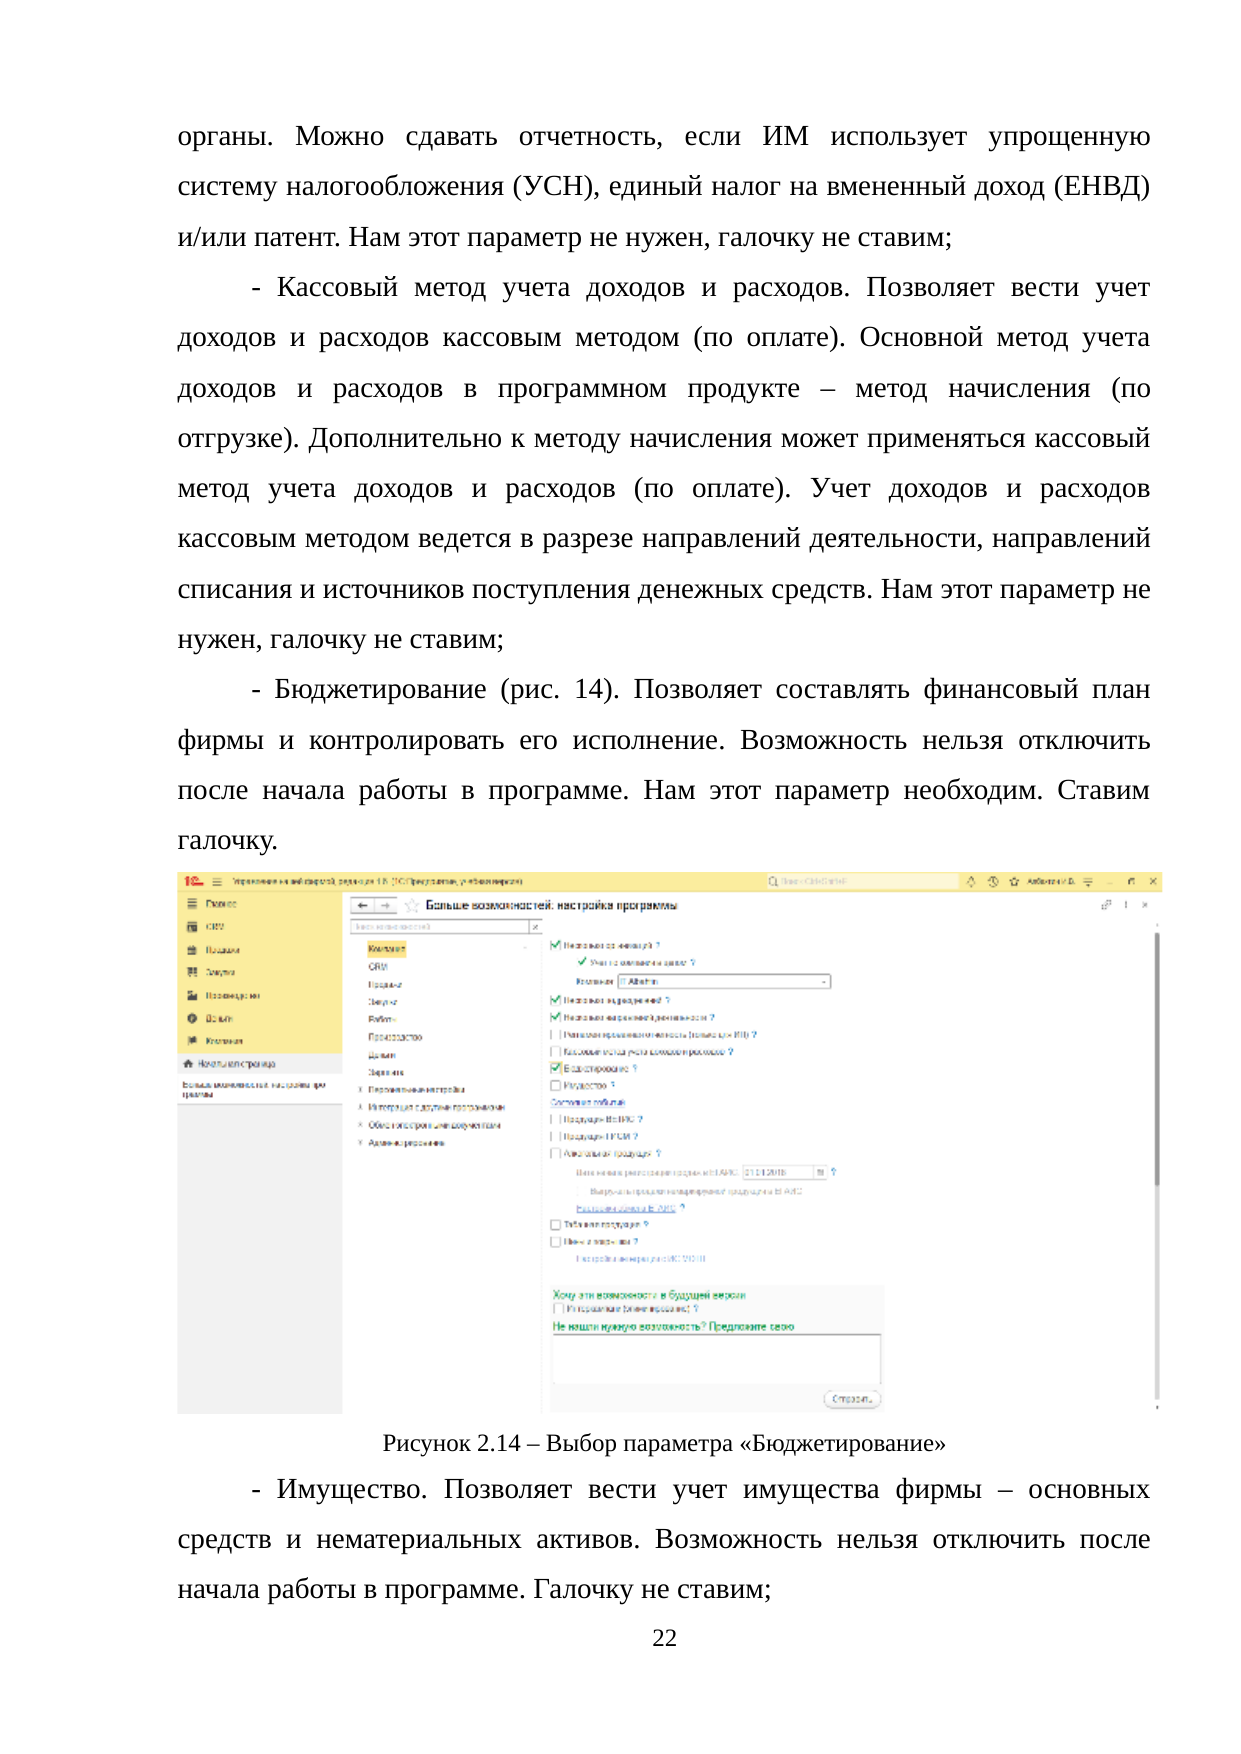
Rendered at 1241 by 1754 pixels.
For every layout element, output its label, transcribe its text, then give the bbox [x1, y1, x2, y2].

text - Бюджетирование (рис. 14). Позволяет составлять финансовый план фирмы и контролировать его исполнение. Возможность нельзя отключить после начала работы в программе. Нам этот параметр необходим. Ставим галочку. [177, 672, 1152, 856]
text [177, 118, 1152, 252]
picture [177, 872, 1163, 1414]
text Рисунок 2.14 – Выбор параметра «Бюджетирование» [177, 1428, 1152, 1457]
text - Имущество. Позволяет вести учет имущества фирмы – основных средств и нематериальных активов. Возможность нельзя отключить после начала работы в программе. Галочку не ставим; [177, 1471, 1152, 1605]
text - Кассовый метод учета доходов и расходов. Позволяет вести учет доходов и расходов кассовым методом (по оплате). Основной метод учета доходов и расходов в программном продукте – метод начисления (по отгрузке). Дополнительно к методу начисления может применяться кассовый метод учета доходов и расходов (по оплате). Учет доходов и расходов кассовым методом ведется в разрезе направлений деятельности, направлений списания и источников поступления денежных средств. Нам этот параметр не нужен, галочку не ставим; [177, 269, 1152, 655]
